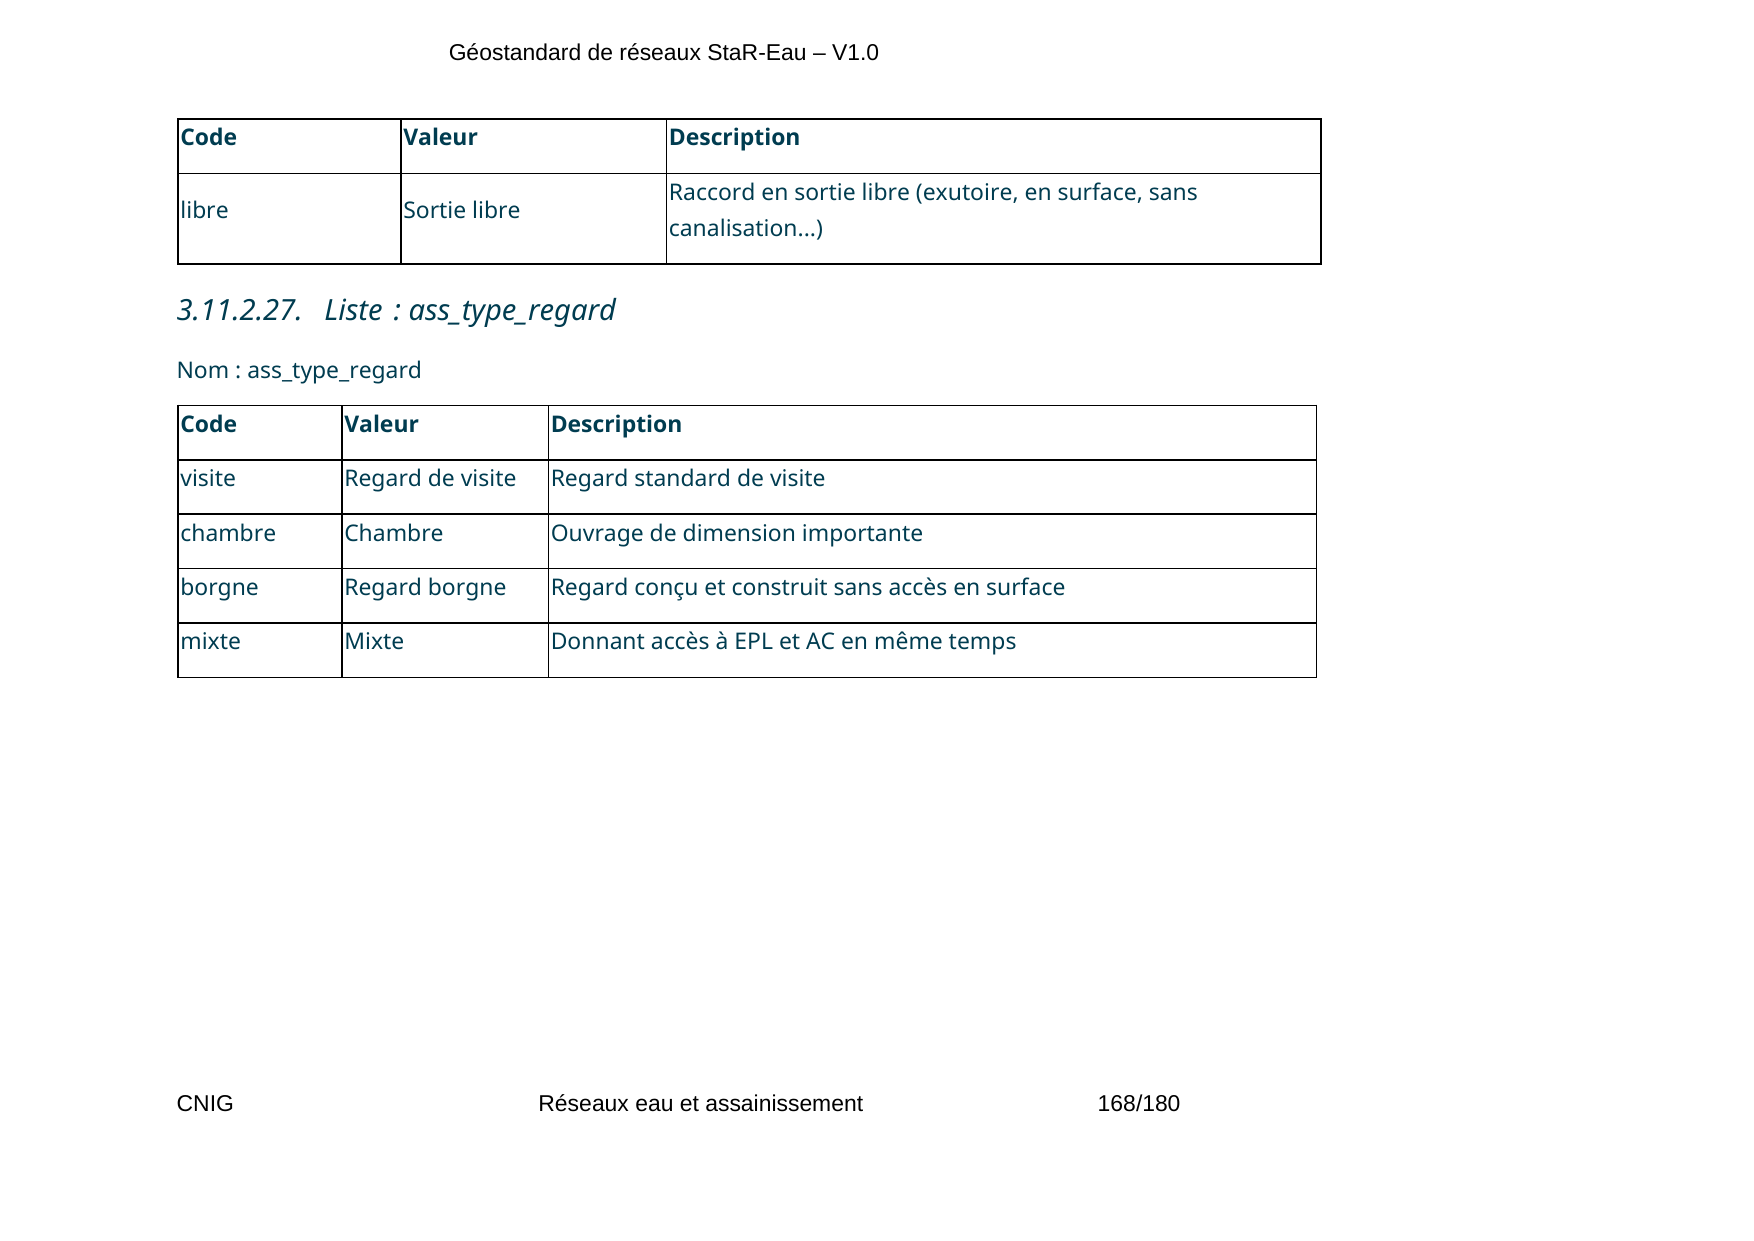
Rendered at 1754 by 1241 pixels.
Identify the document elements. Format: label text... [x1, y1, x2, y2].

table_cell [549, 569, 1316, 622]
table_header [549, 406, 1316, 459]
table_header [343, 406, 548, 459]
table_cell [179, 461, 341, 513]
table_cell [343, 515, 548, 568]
text Nom : ass_type_regard [176, 354, 1636, 385]
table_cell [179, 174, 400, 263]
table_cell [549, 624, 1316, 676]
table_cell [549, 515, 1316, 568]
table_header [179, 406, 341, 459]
subtitle Liste : ass_type_regard [176, 289, 1636, 329]
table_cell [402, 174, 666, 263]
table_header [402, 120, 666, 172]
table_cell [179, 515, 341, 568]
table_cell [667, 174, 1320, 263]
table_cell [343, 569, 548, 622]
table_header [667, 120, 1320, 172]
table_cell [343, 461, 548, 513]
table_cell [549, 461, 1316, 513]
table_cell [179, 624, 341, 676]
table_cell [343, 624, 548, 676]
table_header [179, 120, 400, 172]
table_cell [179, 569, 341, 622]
